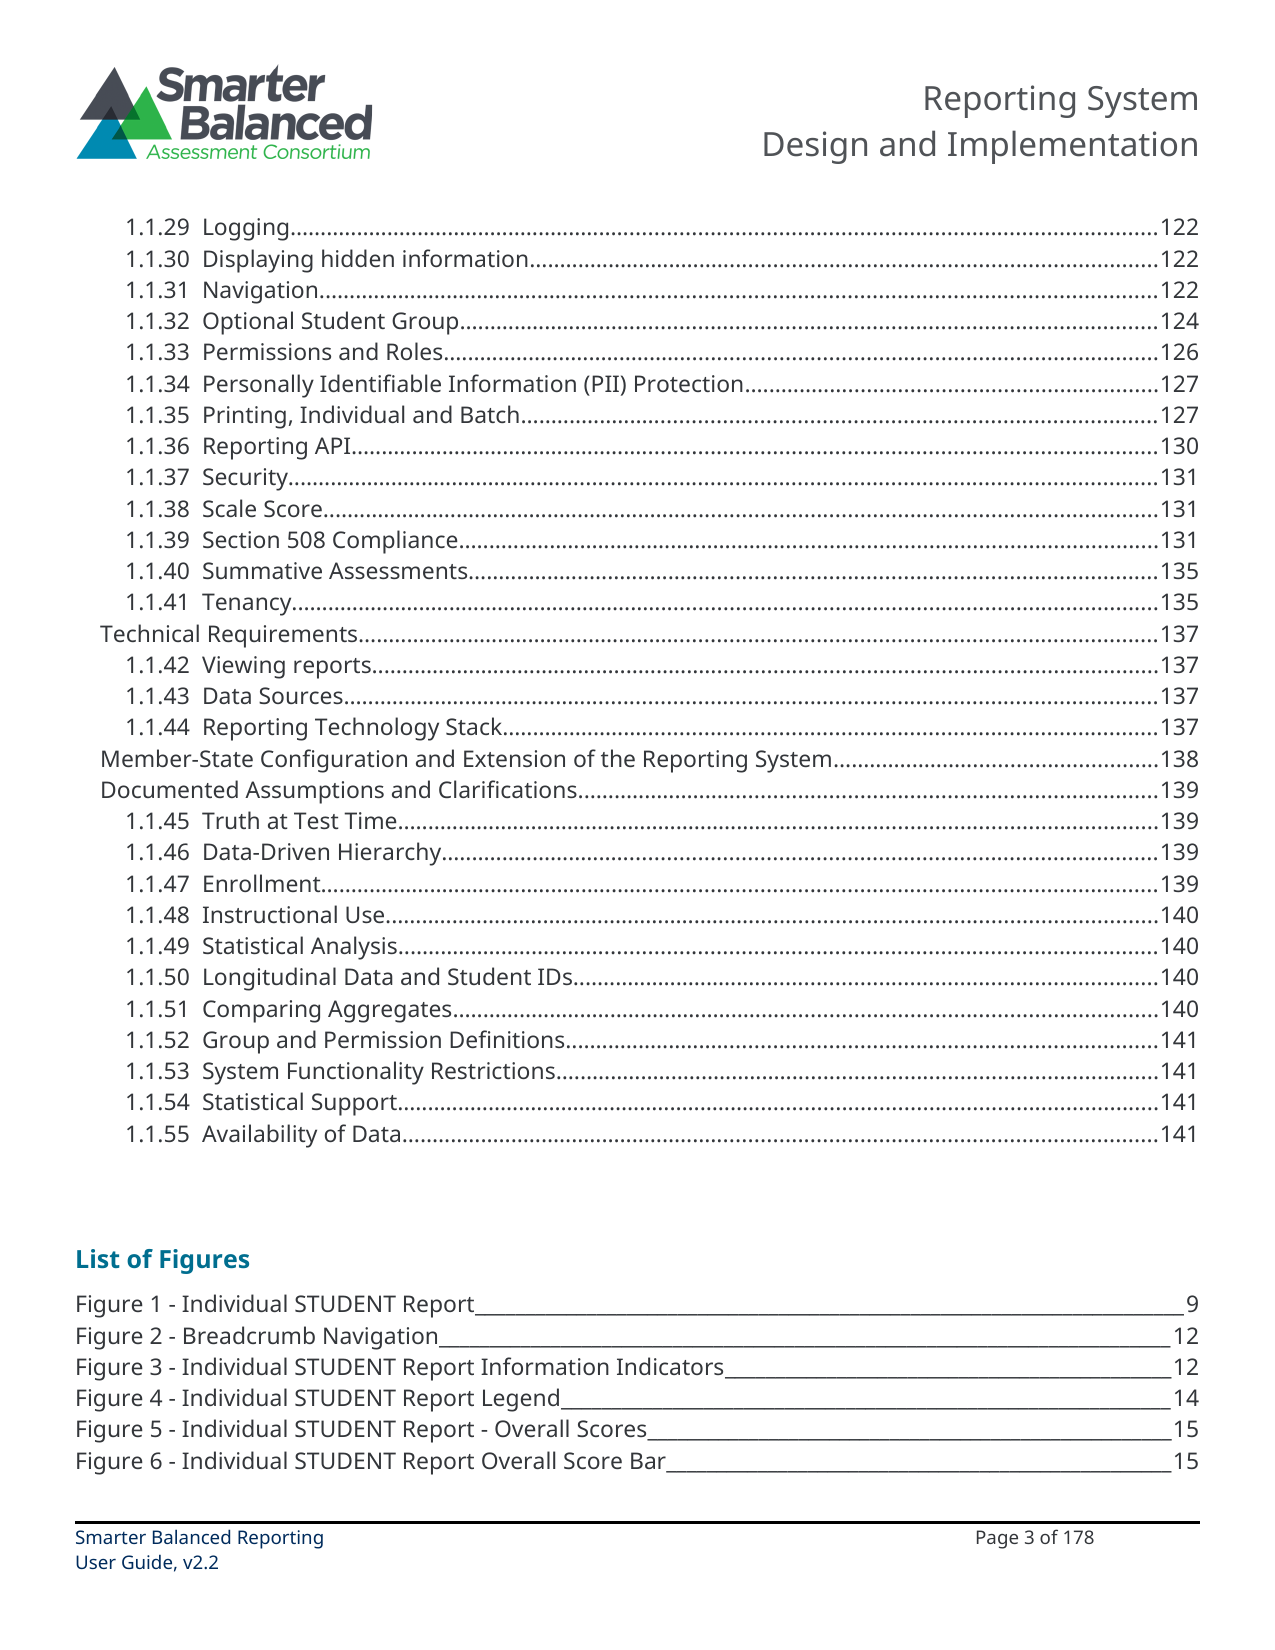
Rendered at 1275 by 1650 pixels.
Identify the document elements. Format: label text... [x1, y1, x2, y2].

text Figure 5 - Individual STUDENT Report - Overall Scores 15 [75, 1413, 1200, 1445]
text Figure 4 - Individual STUDENT Report Legend 14 [75, 1382, 1200, 1413]
text Figure 6 - Individual STUDENT Report Overall Score Bar 15 [75, 1445, 1200, 1476]
subtitle List of Figures [75, 1242, 1200, 1276]
text Figure 2 - Breadcrumb Navigation 12 [75, 1320, 1200, 1351]
text Figure 1 - Individual STUDENT Report 9 [75, 1288, 1200, 1320]
picture [76, 64, 373, 159]
text Figure 3 - Individual STUDENT Report Information Indicators 12 [75, 1351, 1200, 1382]
